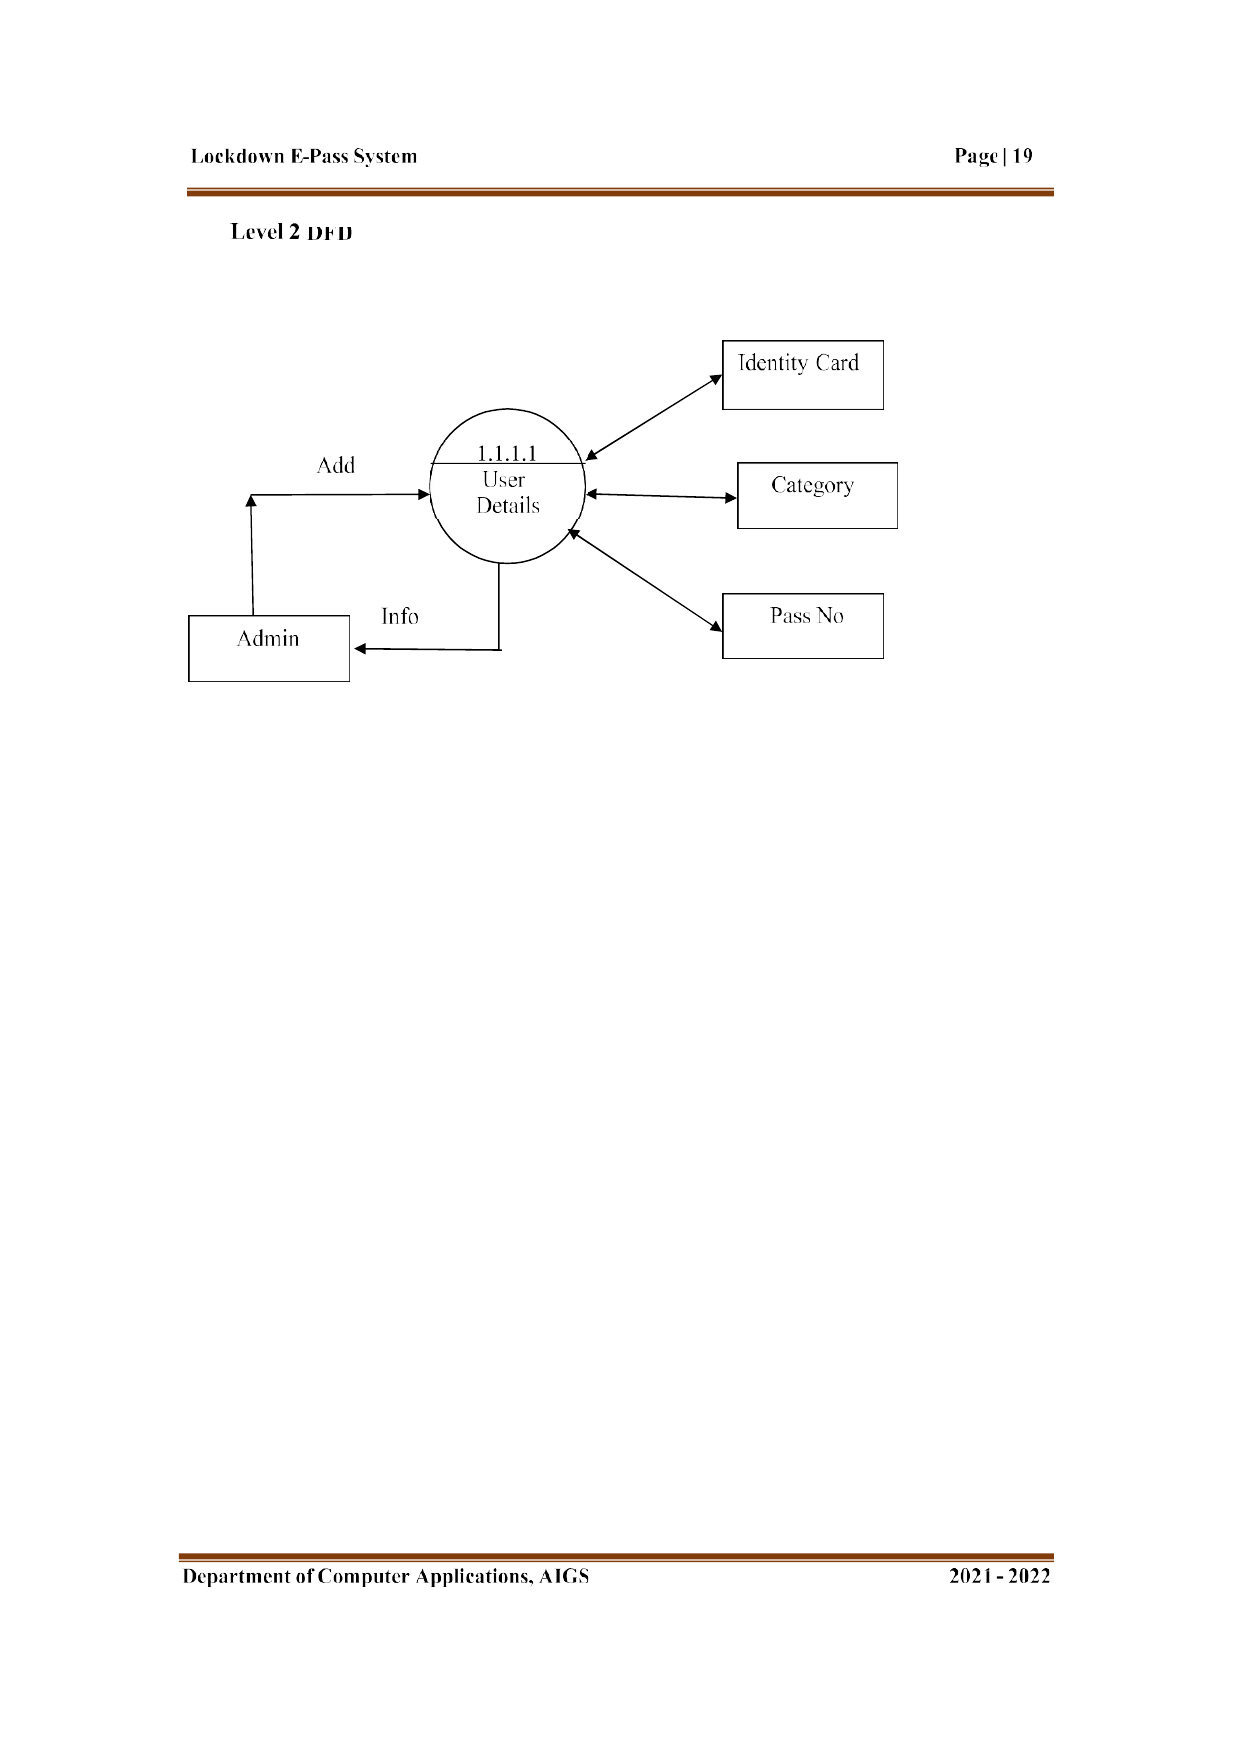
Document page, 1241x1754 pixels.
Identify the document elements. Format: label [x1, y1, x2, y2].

picture [954, 148, 998, 167]
picture [380, 602, 422, 629]
picture [949, 1568, 990, 1583]
picture [306, 227, 352, 240]
picture [190, 148, 417, 167]
picture [182, 1568, 589, 1587]
picture [315, 451, 358, 478]
picture [722, 593, 884, 659]
picture [1008, 1568, 1050, 1583]
picture [737, 462, 898, 529]
picture [230, 223, 283, 239]
picture [722, 340, 884, 410]
picture [1013, 148, 1032, 163]
picture [430, 440, 588, 519]
picture [188, 615, 350, 682]
